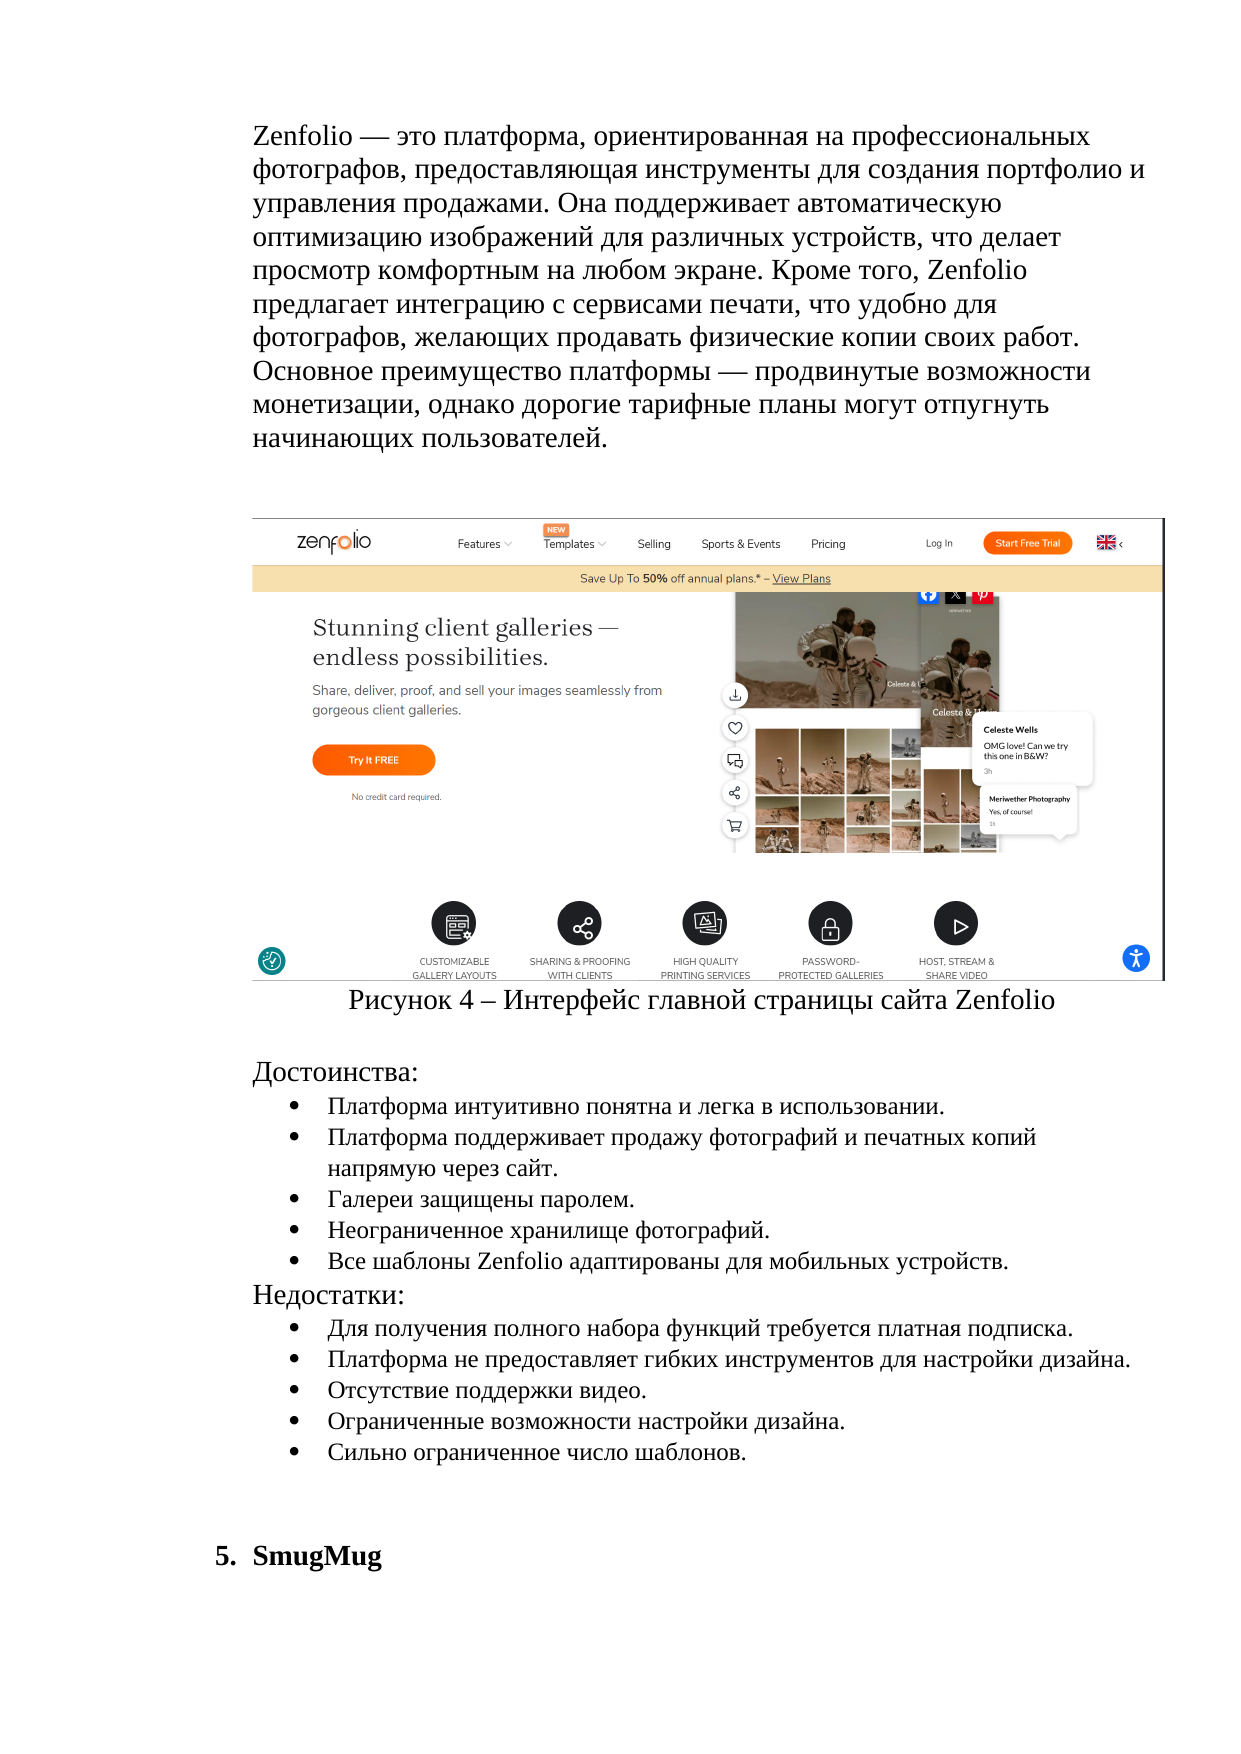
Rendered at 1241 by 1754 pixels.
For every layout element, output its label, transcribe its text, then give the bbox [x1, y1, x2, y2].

list Платформа не предоставляет гибких инструментов для настройки дизайна. [290, 1344, 1152, 1373]
list Сильно ограниченное число шаблонов. [290, 1437, 1152, 1466]
text Zenfolio — это платформа, ориентированная на профессиональных фотографов, предоставляющая инструменты для создания портфолио и управления продажами. Она поддерживает автоматическую оптимизацию изображений для различных устройств, что делает просмотр комфортным на любом экране. Кроме того, Zenfolio предлагает интеграцию с сервисами печати, что удобно для фотографов, желающих продавать физические копии своих работ. Основное преимущество платформы — продвинутые возможности монетизации, однако дорогие тарифные планы могут отпугнуть начинающих пользователей. [252, 118, 1152, 453]
list Все шаблоны Zenfolio адаптированы для мобильных устройств. [290, 1246, 1152, 1275]
list Отсутствие поддержки видео. [290, 1375, 1152, 1404]
list Недостатки: [252, 1277, 1152, 1311]
list Для получения полного набора функций требуется платная подписка. [290, 1313, 1152, 1342]
list Галереи защищены паролем. [290, 1184, 1152, 1213]
list Платформа поддерживает продажу фотографий и печатных копий напрямую через сайт. [290, 1122, 1152, 1182]
list Неограниченное хранилище фотографий. [290, 1215, 1152, 1244]
list Достоинства: [252, 1054, 1152, 1088]
list Рисунок 4 – Интерфейс главной страницы сайта Zenfolio [252, 982, 1152, 1016]
list Платформа интуитивно понятна и легка в использовании. [290, 1091, 1152, 1119]
list Ограниченные возможности настройки дизайна. [290, 1406, 1152, 1435]
list SmugMug [215, 1538, 1152, 1571]
picture [252, 518, 1165, 981]
